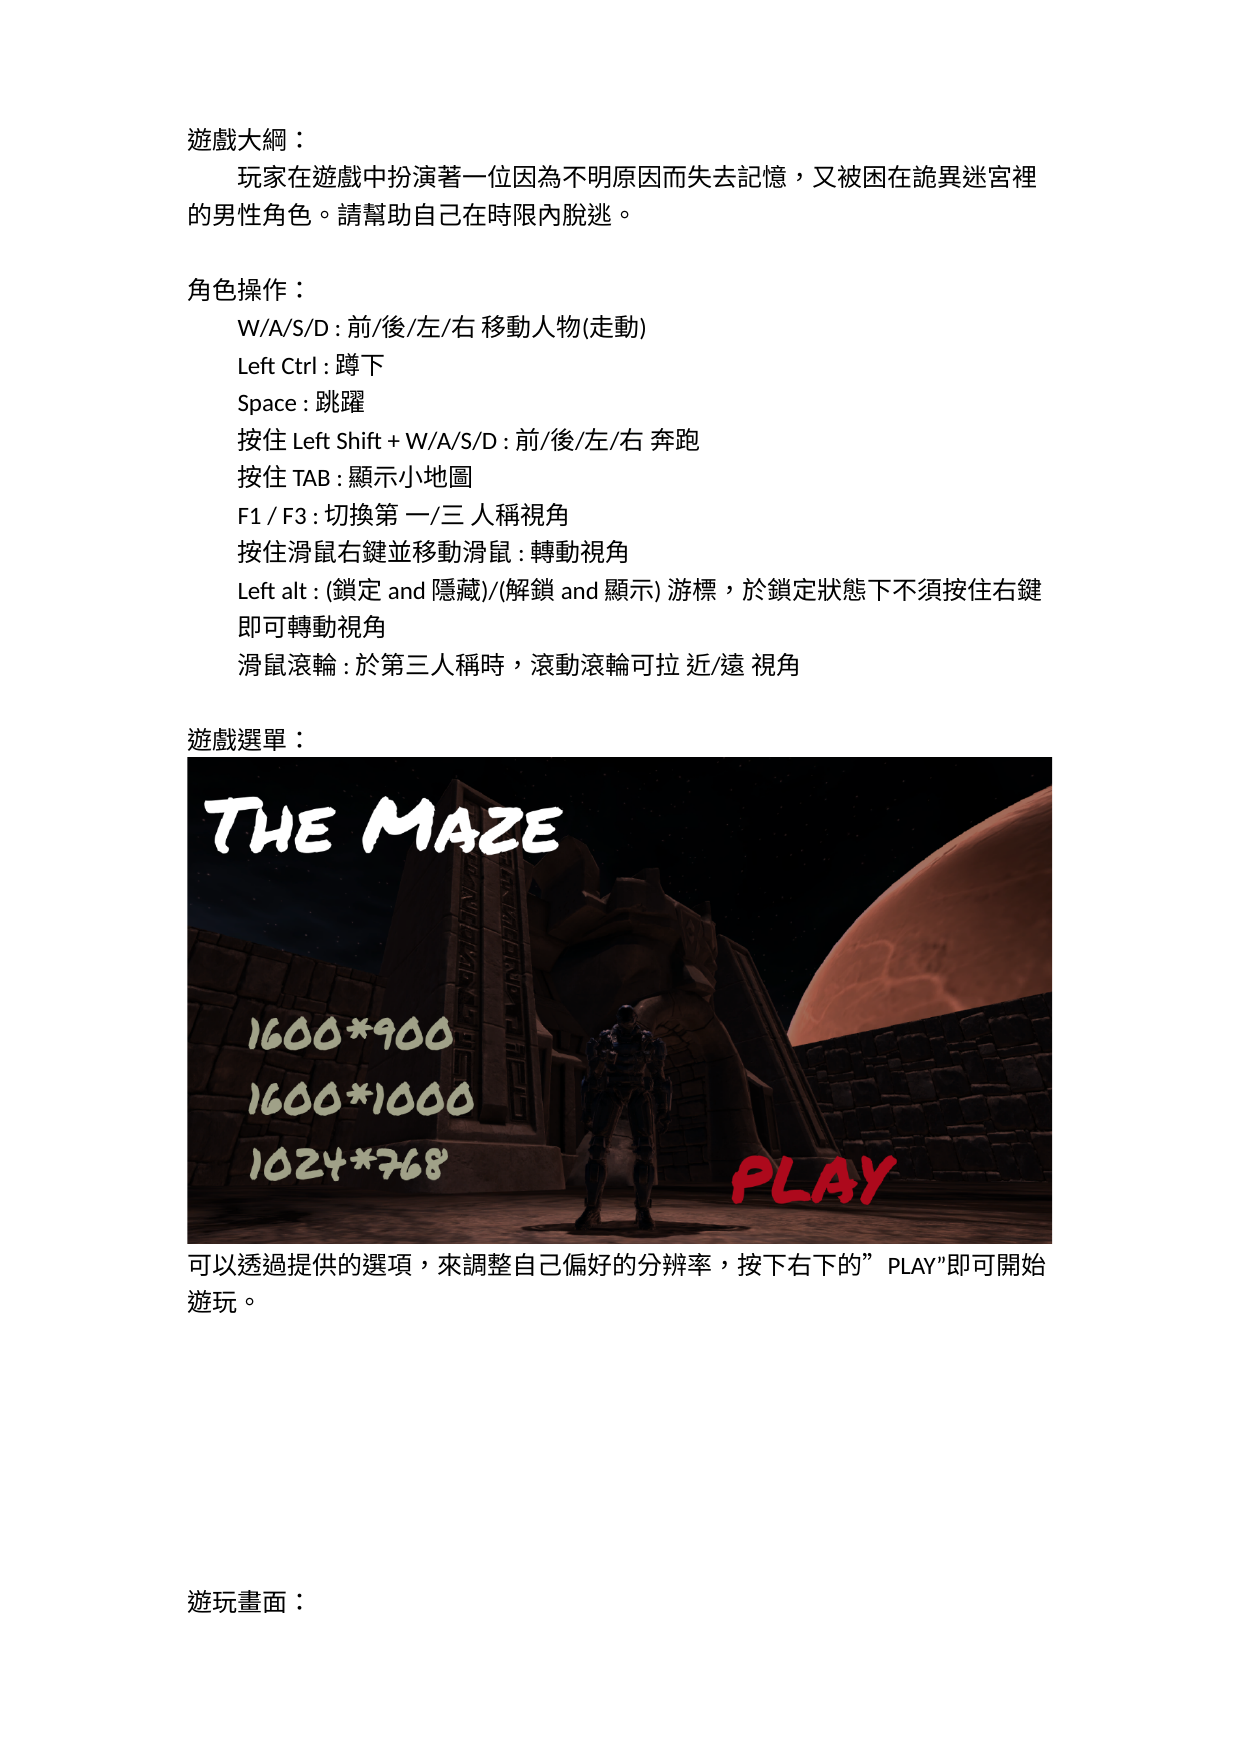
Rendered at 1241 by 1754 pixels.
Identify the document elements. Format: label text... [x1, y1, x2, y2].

text 玩家在遊戲中扮演著一位因為不明原因而失去記憶，又被困在詭異迷宮裡的男性角色。請幫助自己在時限內脫逃。 [187, 157, 1053, 232]
text 遊戲選單： [187, 719, 1053, 757]
text Space : 跳躍 [187, 382, 1053, 419]
text 按住Left Shift + W/A/S/D : 前/後/左/右 奔跑 [187, 419, 1053, 457]
text 可以透過提供的選項，來調整自己偏好的分辨率，按下右下的”PLAY”即可開始遊玩。 [187, 1244, 1053, 1319]
text 遊玩畫面： [187, 1582, 1053, 1619]
text 滑鼠滾輪 : 於第三人稱時，滾動滾輪可拉 近/遠 視角 [187, 644, 1053, 682]
picture [187, 757, 1053, 1244]
text 按住TAB : 顯示小地圖 [187, 457, 1053, 494]
text F1 / F3 : 切換第 一/三 人稱視角 [187, 494, 1053, 532]
text 角色操作： [187, 269, 1053, 307]
text W/A/S/D : 前/後/左/右 移動人物(走動) [187, 307, 1053, 344]
text Left Ctrl : 蹲下 [187, 344, 1053, 382]
text 遊戲大綱： [187, 119, 1053, 157]
text Left alt : (鎖定and隱藏)/(解鎖and顯示) 游標，於鎖定狀態下不須按住右鍵即可轉動視角 [237, 569, 1053, 644]
text 按住滑鼠右鍵並移動滑鼠 : 轉動視角 [187, 532, 1053, 569]
